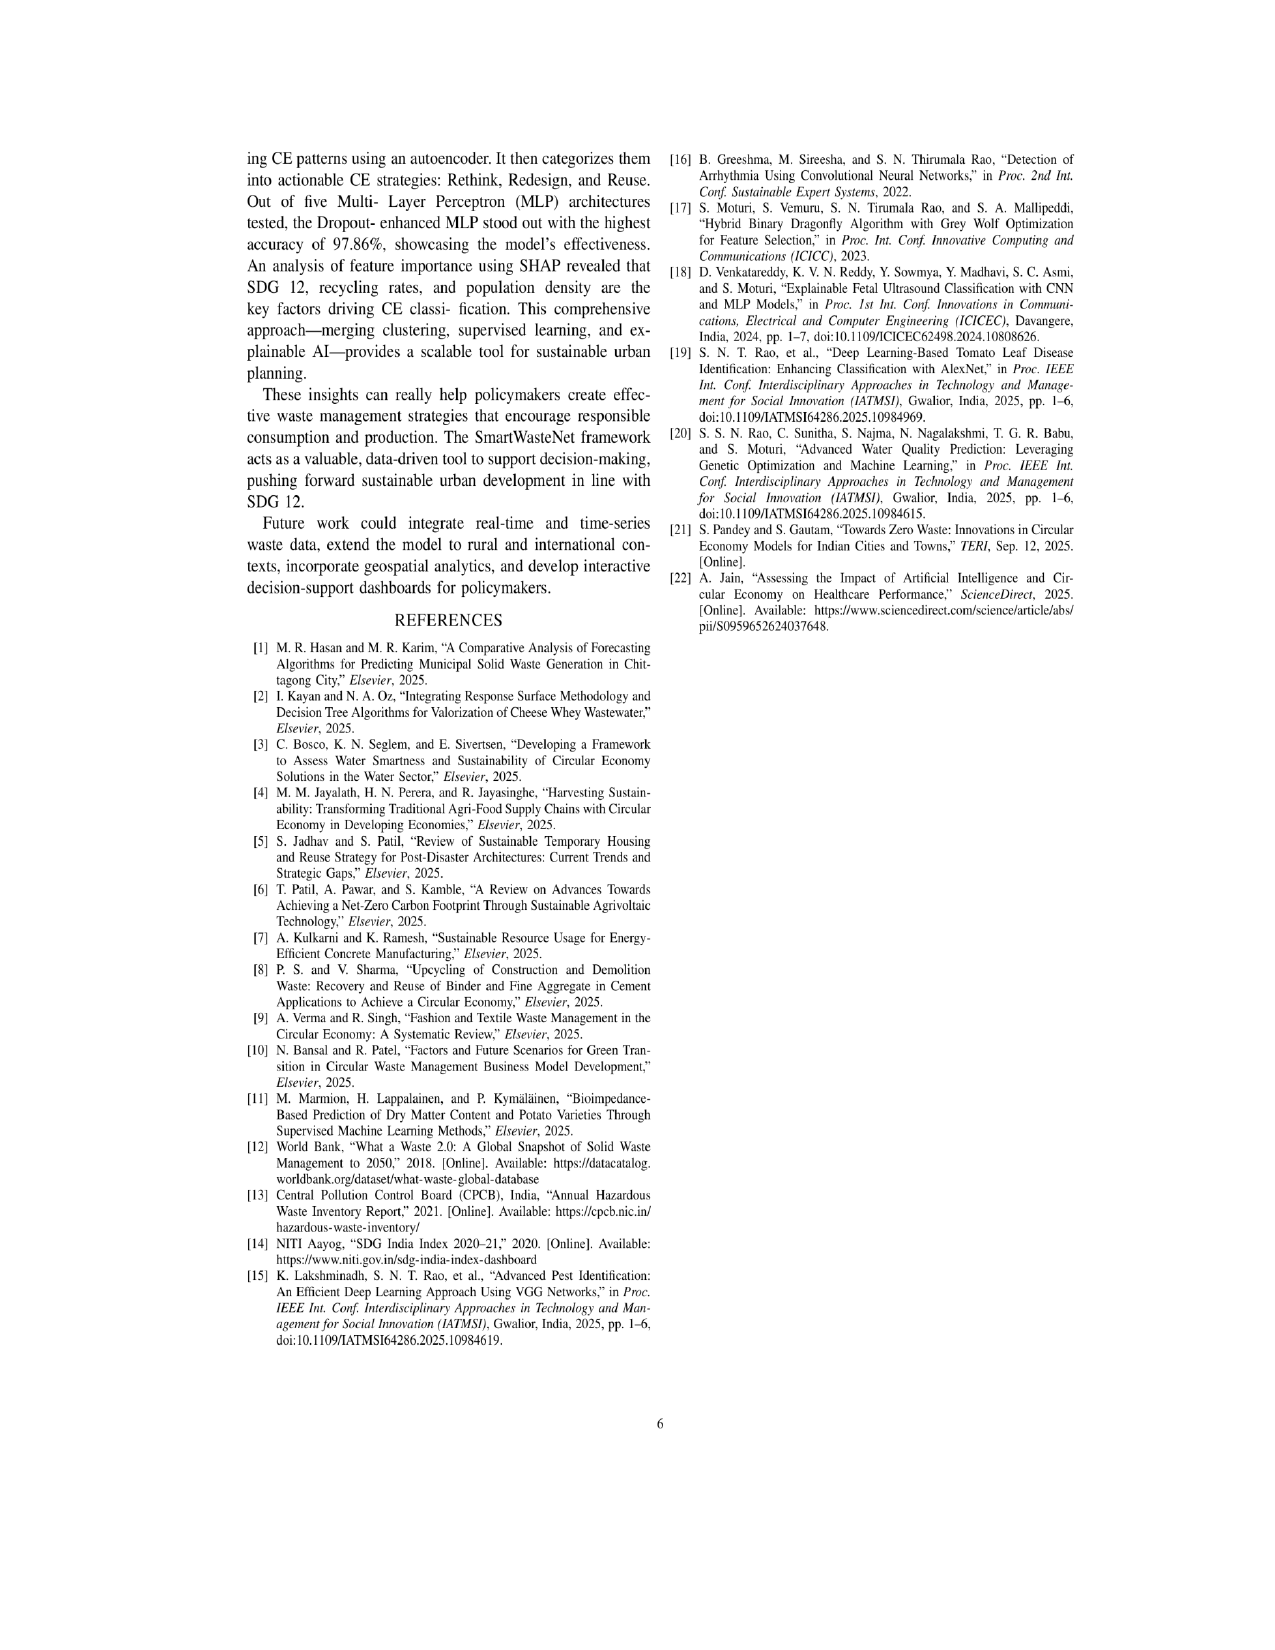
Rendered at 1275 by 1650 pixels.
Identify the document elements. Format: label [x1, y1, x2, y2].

picture [168, 59, 1152, 1480]
